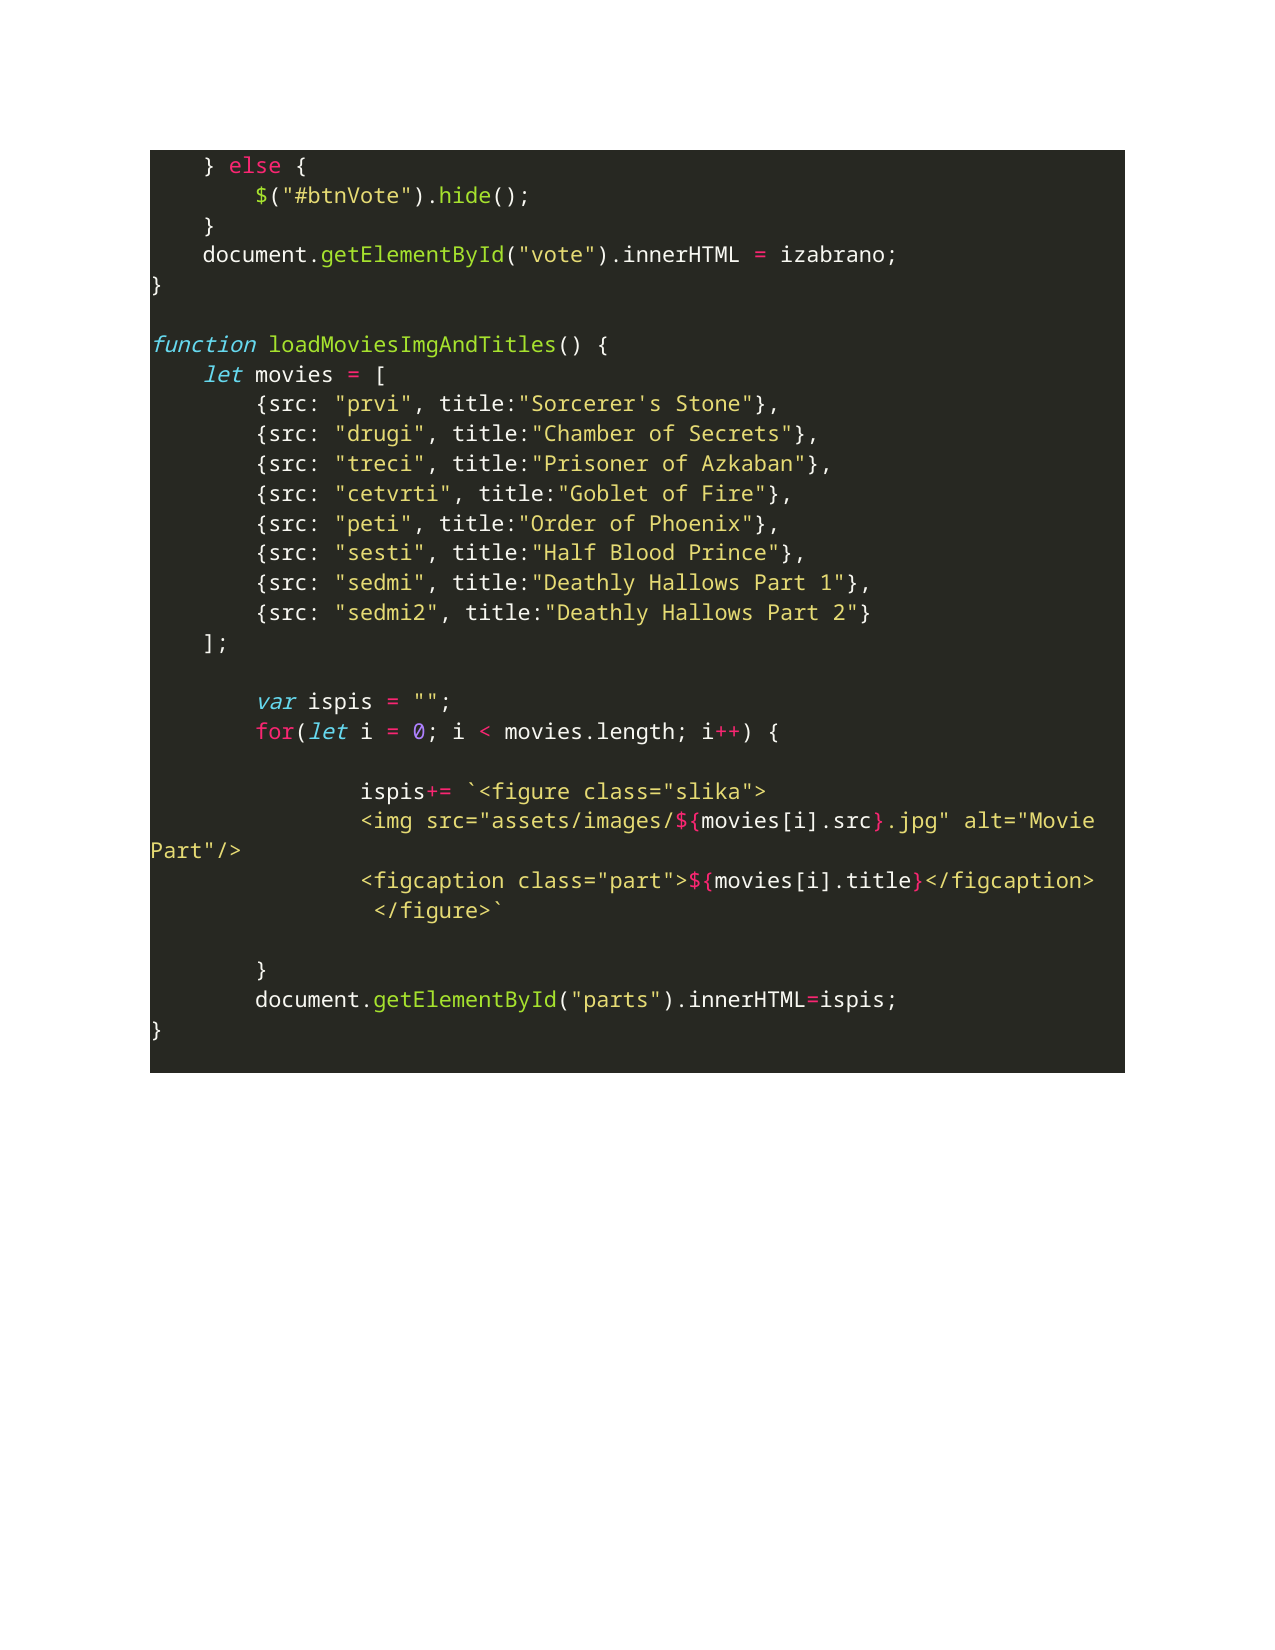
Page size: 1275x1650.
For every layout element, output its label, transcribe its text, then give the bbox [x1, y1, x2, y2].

text {src: "treci", title:"Prisoner of Azkaban"}, [150, 448, 1125, 478]
text <figcaption class="part">${movies[i].title}</figcaption> [150, 865, 1125, 895]
text {src: "peti", title:"Order of Phoenix"}, [150, 507, 1125, 537]
text function loadMoviesImgAndTitles() { [150, 329, 1125, 358]
text {src: "sedmi2", title:"Deathly Hallows Part 2"} [150, 597, 1125, 627]
text <img src="assets/images/${movies[i].src}.jpg" alt="Movie Part"/> [150, 805, 1125, 865]
text $("#btnVote").hide(); [150, 180, 1125, 209]
text } [150, 1014, 1125, 1044]
text {src: "sedmi", title:"Deathly Hallows Part 1"}, [150, 567, 1125, 597]
text var ispis = ""; [150, 686, 1125, 716]
text } else { [150, 150, 1125, 180]
text document.getElementById("vote").innerHTML = izabrano; [150, 239, 1125, 269]
text } [150, 209, 1125, 239]
text } [150, 269, 1125, 299]
text ispis+= `<figure class="slika"> [150, 776, 1125, 805]
text {src: "cetvrti", title:"Goblet of Fire"}, [150, 478, 1125, 507]
text {src: "drugi", title:"Chamber of Secrets"}, [150, 418, 1125, 448]
text let movies = [ [150, 358, 1125, 388]
text </figure>` [150, 895, 1125, 924]
text } [150, 954, 1125, 984]
text document.getElementById("parts").innerHTML=ispis; [150, 984, 1125, 1014]
text for(let i = 0; i < movies.length; i++) { [150, 716, 1125, 746]
text {src: "prvi", title:"Sorcerer's Stone"}, [150, 388, 1125, 418]
text {src: "sesti", title:"Half Blood Prince"}, [150, 537, 1125, 567]
text ]; [150, 627, 1125, 656]
